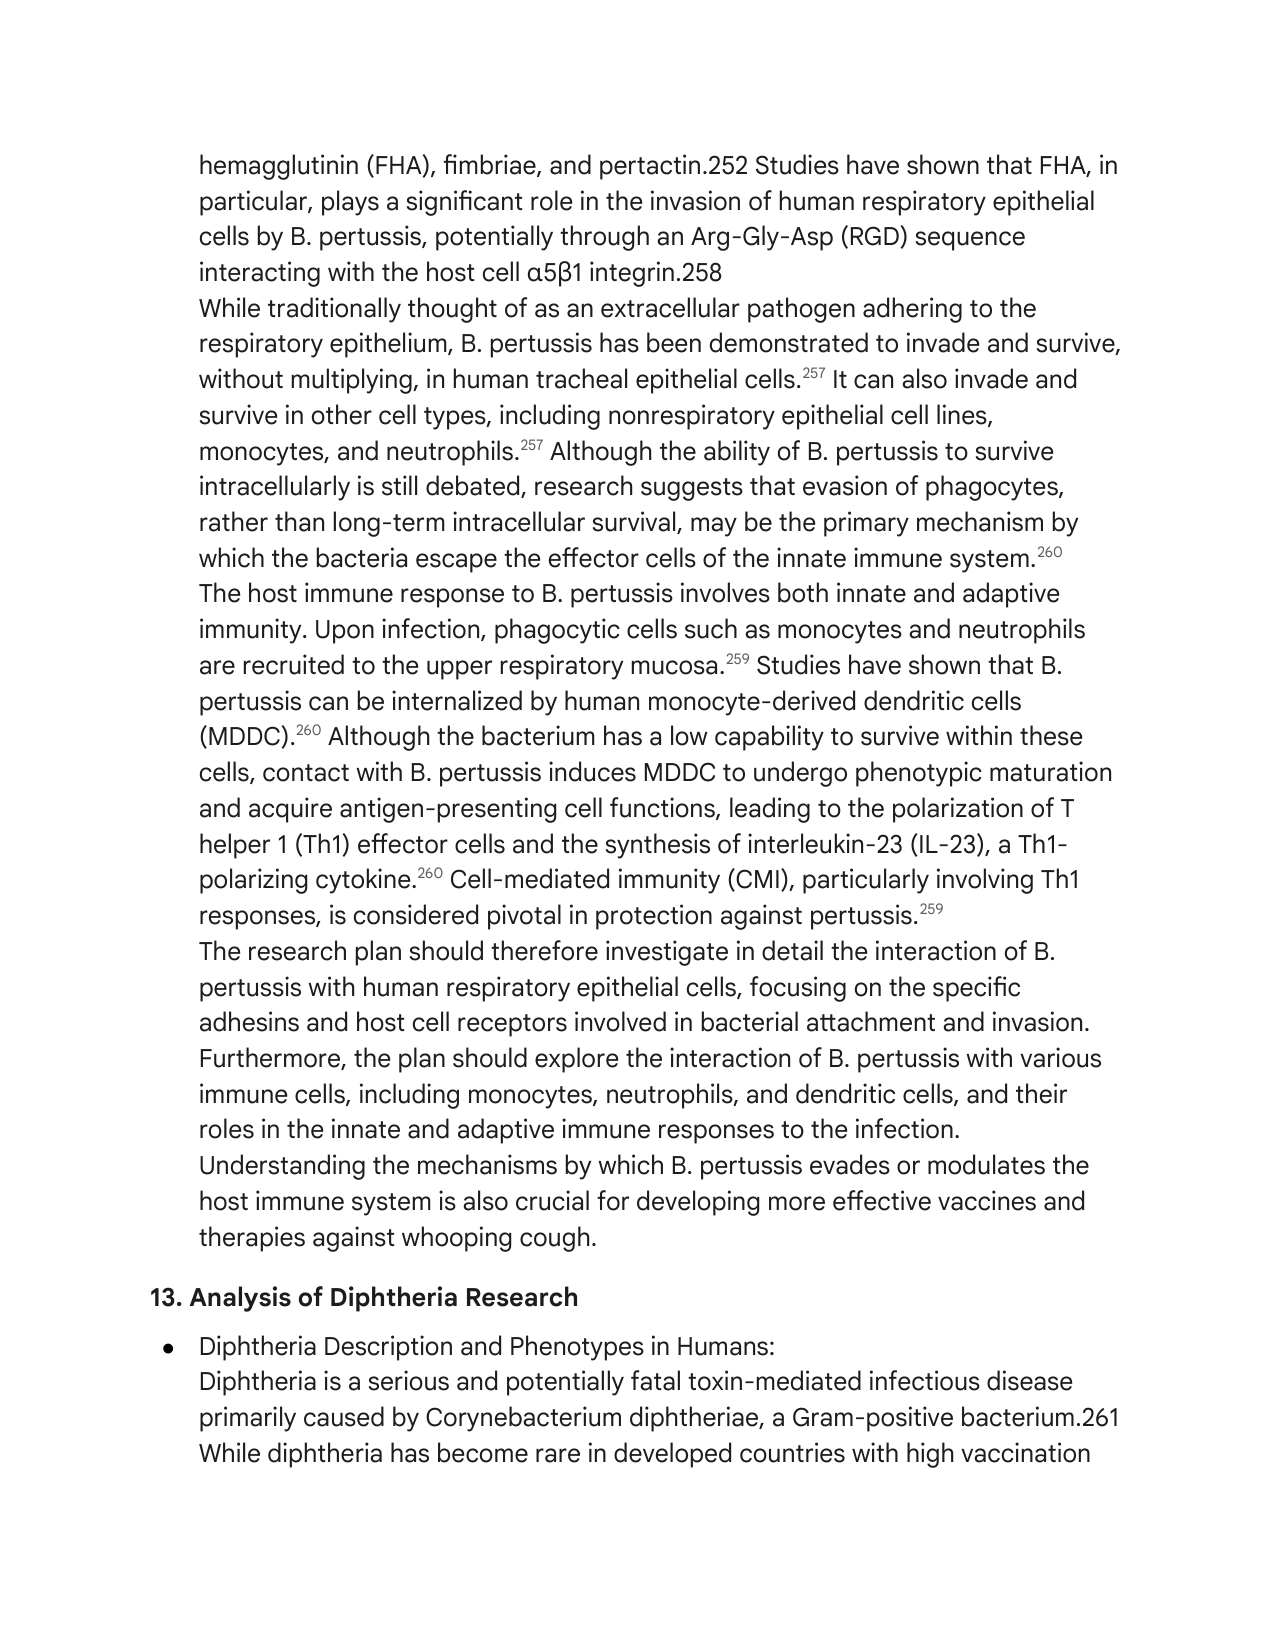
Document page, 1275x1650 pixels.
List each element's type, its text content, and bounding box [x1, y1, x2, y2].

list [161, 1331, 1125, 1469]
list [161, 150, 1125, 1253]
text 13. Analysis of Diphtheria Research [150, 1283, 1125, 1314]
